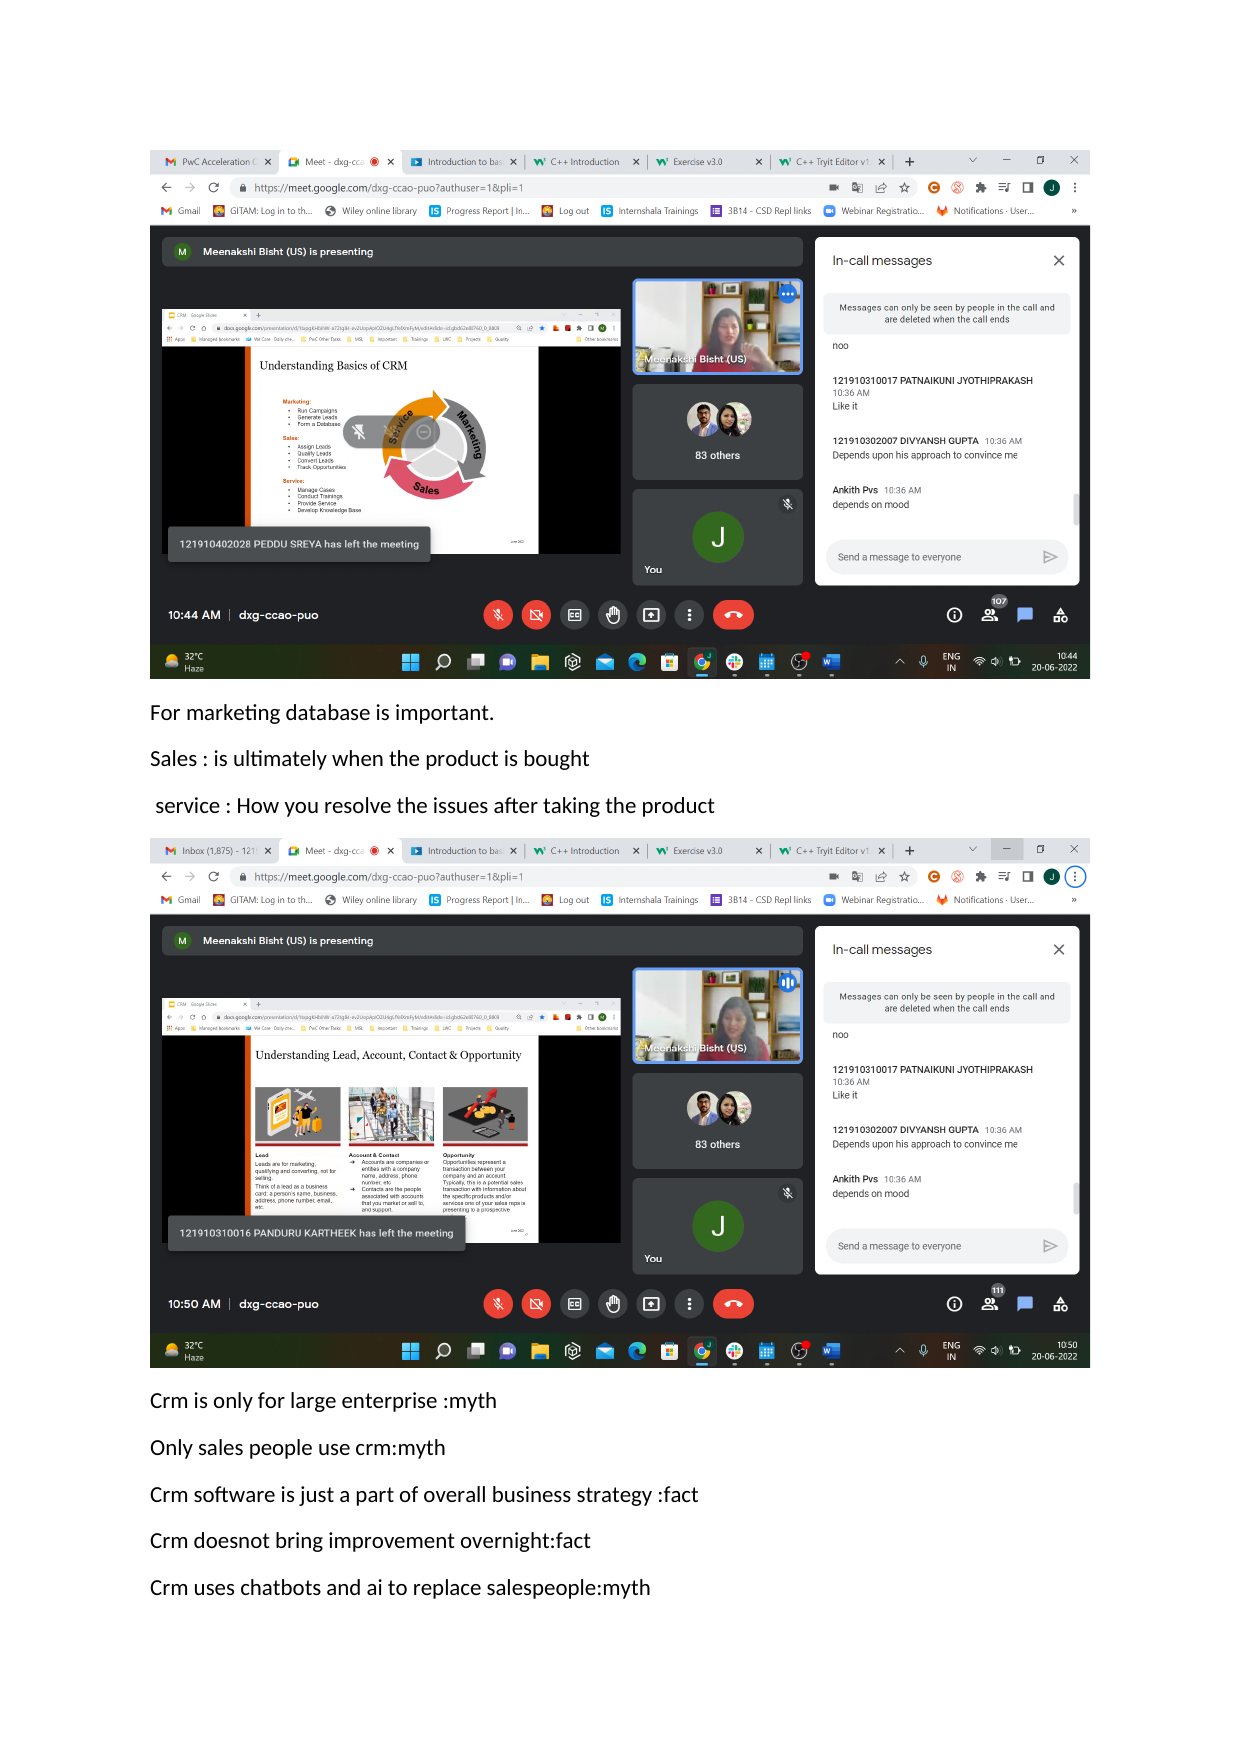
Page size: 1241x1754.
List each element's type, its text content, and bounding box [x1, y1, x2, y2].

text For marketing database is important. [150, 698, 1090, 726]
text Only sales people use crm:myth [150, 1433, 1090, 1461]
text Crm doesnot bring improvement overnight:fact [150, 1527, 1090, 1555]
text Crm software is just a part of overall business strategy :fact [150, 1480, 1090, 1508]
picture [150, 150, 1091, 679]
text Crm is only for large enterprise :myth [150, 1386, 1090, 1414]
picture [150, 838, 1091, 1368]
text Sales : is ultimately when the product is bought [150, 744, 1090, 773]
text service : How you resolve the issues after taking the product [150, 791, 1090, 819]
text Crm uses chatbots and ai to replace salespeople:myth [150, 1573, 1090, 1602]
